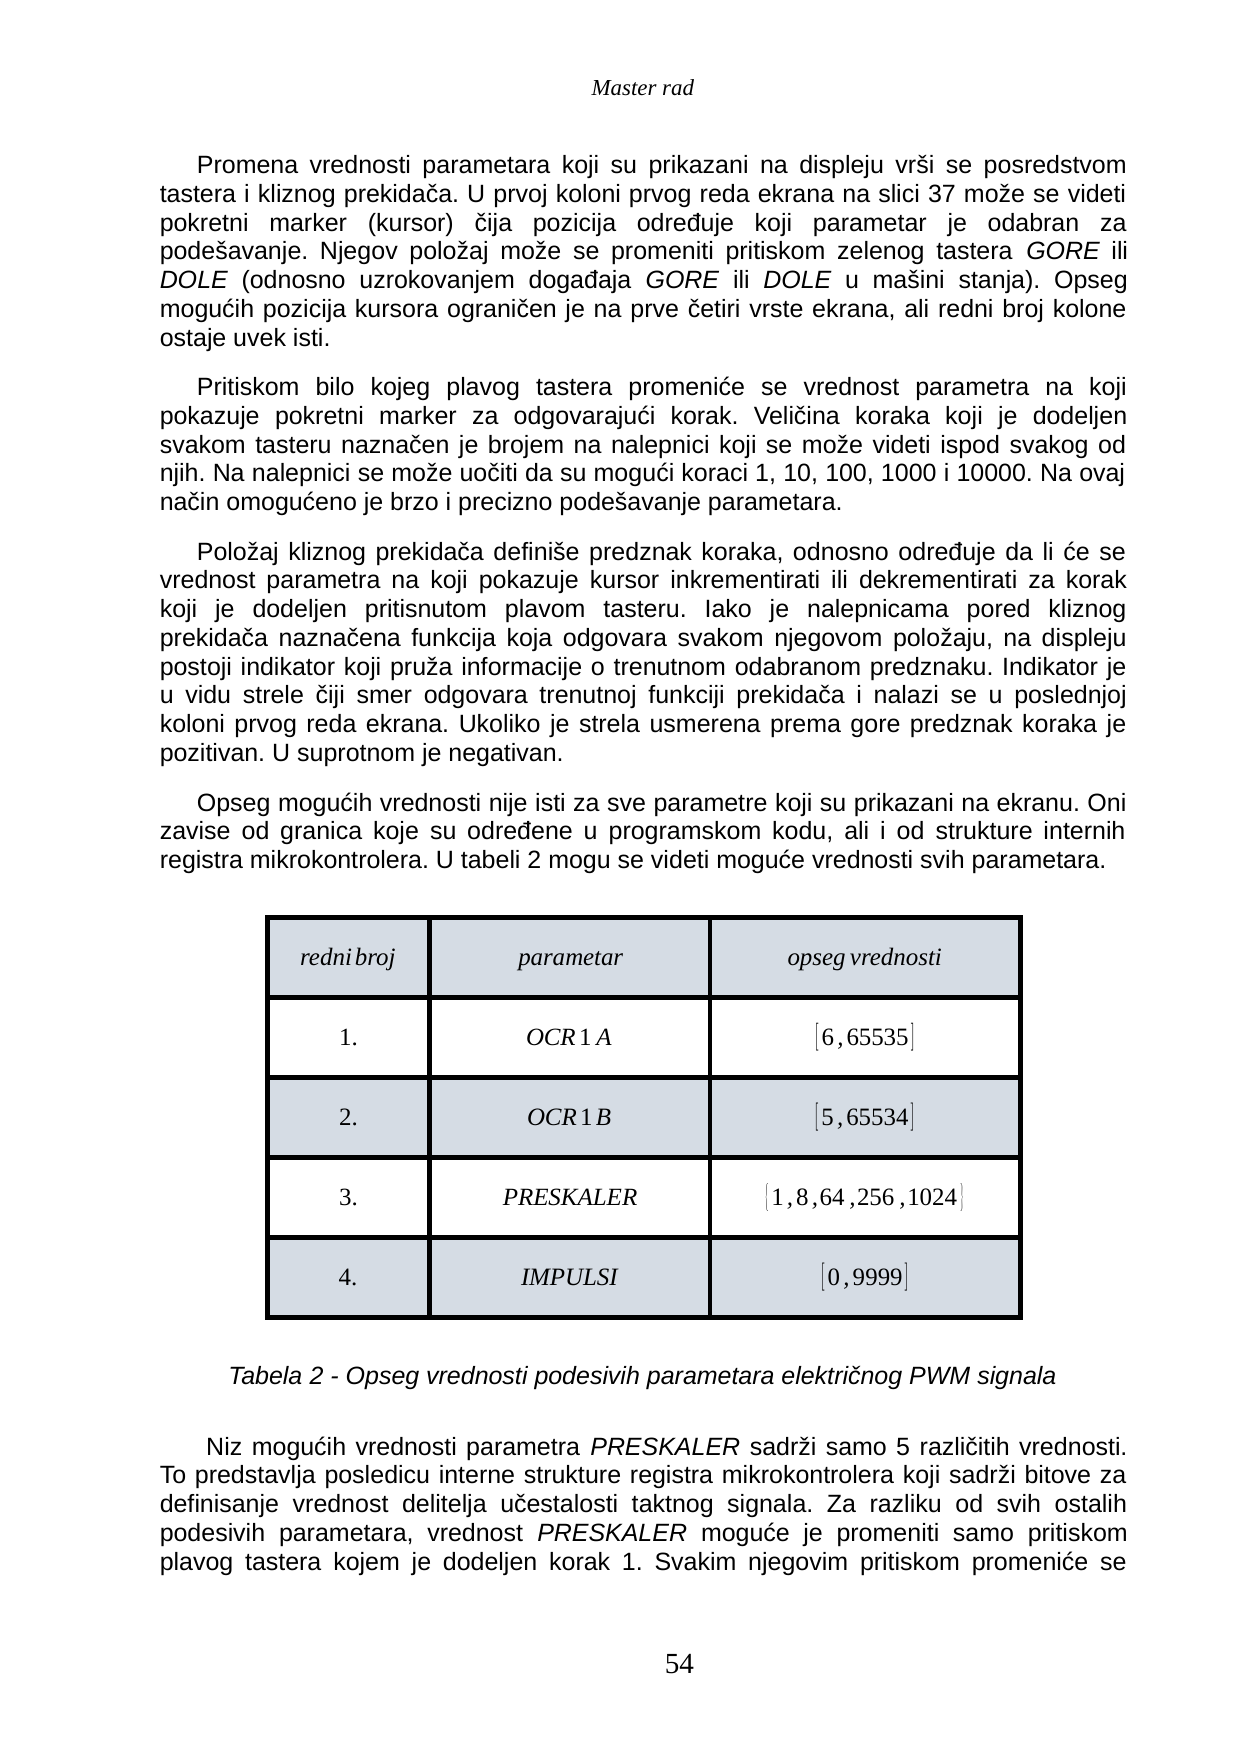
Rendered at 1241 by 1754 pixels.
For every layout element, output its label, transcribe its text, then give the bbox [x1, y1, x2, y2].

table_cell [270, 1080, 427, 1155]
table_cell [712, 1000, 1018, 1075]
text Promena vrednosti parametara koji su prikazani na displeju vrši se posredstvom tastera i kliznog prekidača. U prvoj koloni prvog reda ekrana na slici 37 može se videti pokretni marker (kursor) čija pozicija određuje koji parametar je odabran za podešavanje. Njegov položaj može se promeniti pritiskom zelenog tastera GORE ili DOLE (odnosno uzrokovanjem događaja GORE ili DOLE u mašini stanja). Opseg mogućih pozicija kursora ograničen je na prve četiri vrste ekrana, ali redni broj kolone ostaje uvek isti. [159, 150, 1128, 351]
table_cell [270, 1000, 427, 1075]
table_cell [432, 1000, 708, 1075]
table_cell [712, 1080, 1018, 1155]
table_header [432, 920, 708, 995]
table_cell [270, 1240, 427, 1315]
table_cell [432, 1240, 708, 1315]
text Tabela 2 - Opseg vrednosti podesivih parametara električnog PWM signala [159, 1361, 1128, 1390]
text Pritiskom bilo kojeg plavog tastera promeniće se vrednost parametra na koji pokazuje pokretni marker za odgovarajući korak. Veličina koraka koji je dodeljen svakom tasteru naznačen je brojem na nalepnici koji se može videti ispod svakog od njih. Na nalepnici se može uočiti da su mogući koraci 1, 10, 100, 1000 i 10000. Na ovaj način omogućeno je brzo i precizno podešavanje parametara. [159, 372, 1128, 516]
table_cell [432, 1080, 708, 1155]
table_cell [712, 1160, 1018, 1235]
text Opseg mogućih vrednosti nije isti za sve parametre koji su prikazani na ekranu. Oni zavise od granica koje su određene u programskom kodu, ali i od strukture internih registra mikrokontrolera. U tabeli 2 mogu se videti moguće vrednosti svih parametara. [159, 787, 1128, 874]
table_cell [712, 1240, 1018, 1315]
table_cell [432, 1160, 708, 1235]
table_header [270, 920, 427, 995]
table_header [712, 920, 1018, 995]
text Položaj kliznog prekidača definiše predznak koraka, odnosno određuje da li će se vrednost parametra na koji pokazuje kursor inkrementirati ili dekrementirati za korak koji je dodeljen pritisnutom plavom tasteru. Iako je nalepnicama pored kliznog prekidača naznačena funkcija koja odgovara svakom njegovom položaju, na displeju postoji indikator koji pruža informacije o trenutnom odabranom predznaku. Indikator je u vidu strele čiji smer odgovara trenutnoj funkciji prekidača i nalazi se u poslednjoj koloni prvog reda ekrana. Ukoliko je strela usmerena prema gore predznak koraka je pozitivan. U suprotnom je negativan. [159, 537, 1128, 767]
table_cell [270, 1160, 427, 1235]
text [159, 1432, 1128, 1575]
